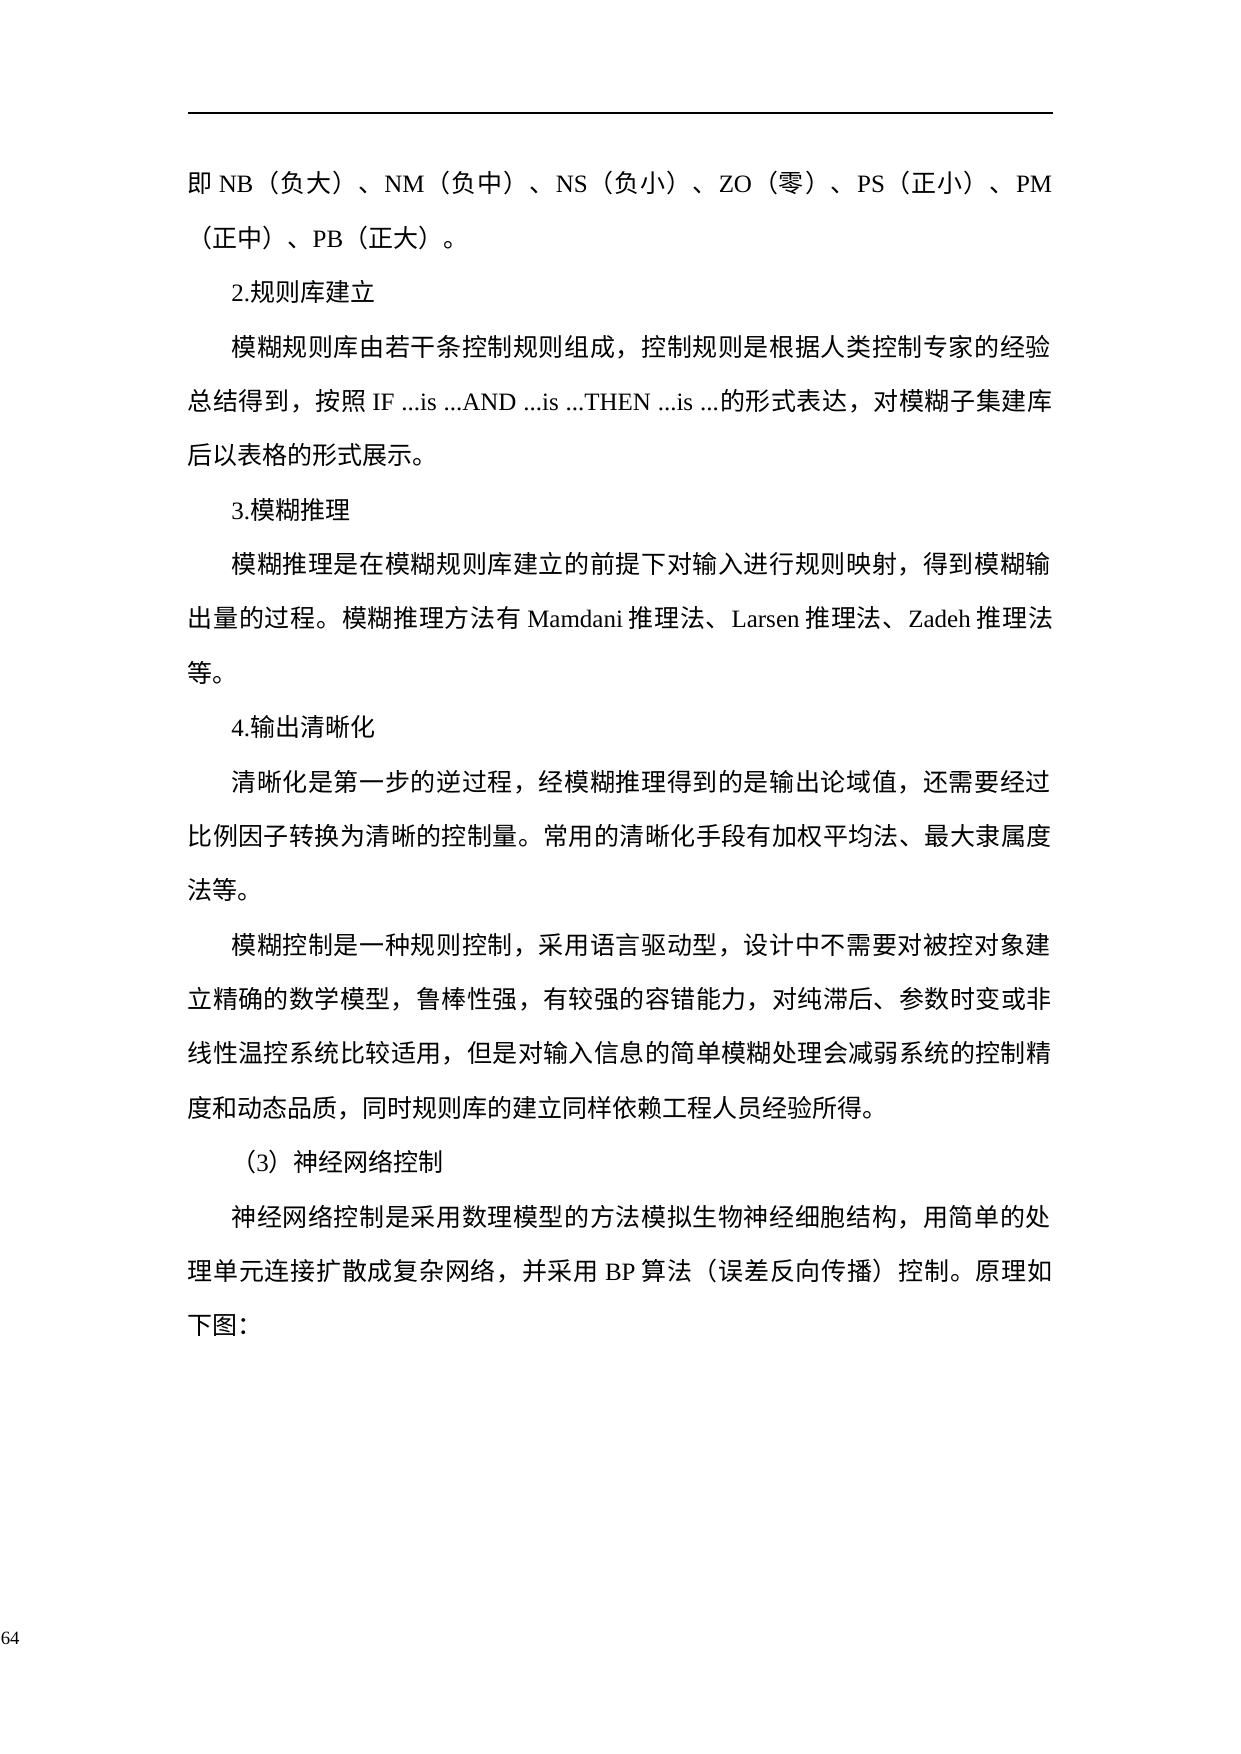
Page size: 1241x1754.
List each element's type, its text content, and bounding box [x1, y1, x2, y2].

list 模糊规则库由若干条控制规则组成，控制规则是根据人类控制专家的经验总结得到，按照IF ...is ...AND ...is ...THEN ...is ...的形式表达，对模糊子集建库后以表格的形式展示。 [187, 327, 1053, 472]
list 输出清晰化 [187, 708, 1053, 744]
list 清晰化是第一步的逆过程，经模糊推理得到的是输出论域值，还需要经过比例因子转换为清晰的控制量。常用的清晰化手段有加权平均法、最大隶属度法等。 [187, 762, 1053, 907]
list 模糊推理 [187, 490, 1053, 526]
list 2.规则库建立 [187, 273, 1053, 309]
list 模糊推理是在模糊规则库建立的前提下对输入进行规则映射，得到模糊输出量的过程。模糊推理方法有Mamdani推理法、Larsen推理法、Zadeh推理法等。 [187, 544, 1053, 689]
list 神经网络控制是采用数理模型的方法模拟生物神经细胞结构，用简单的处理单元连接扩散成复杂网络，并采用BP算法（误差反向传播）控制。原理如下图： [187, 1197, 1053, 1342]
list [187, 164, 1053, 254]
list 神经网络控制 [187, 1143, 1053, 1179]
list 模糊控制是一种规则控制，采用语言驱动型，设计中不需要对被控对象建立精确的数学模型，鲁棒性强，有较强的容错能力，对纯滞后、参数时变或非线性温控系统比较适用，但是对输入信息的简单模糊处理会减弱系统的控制精度和动态品质，同时规则库的建立同样依赖工程人员经验所得。 [187, 925, 1053, 1124]
